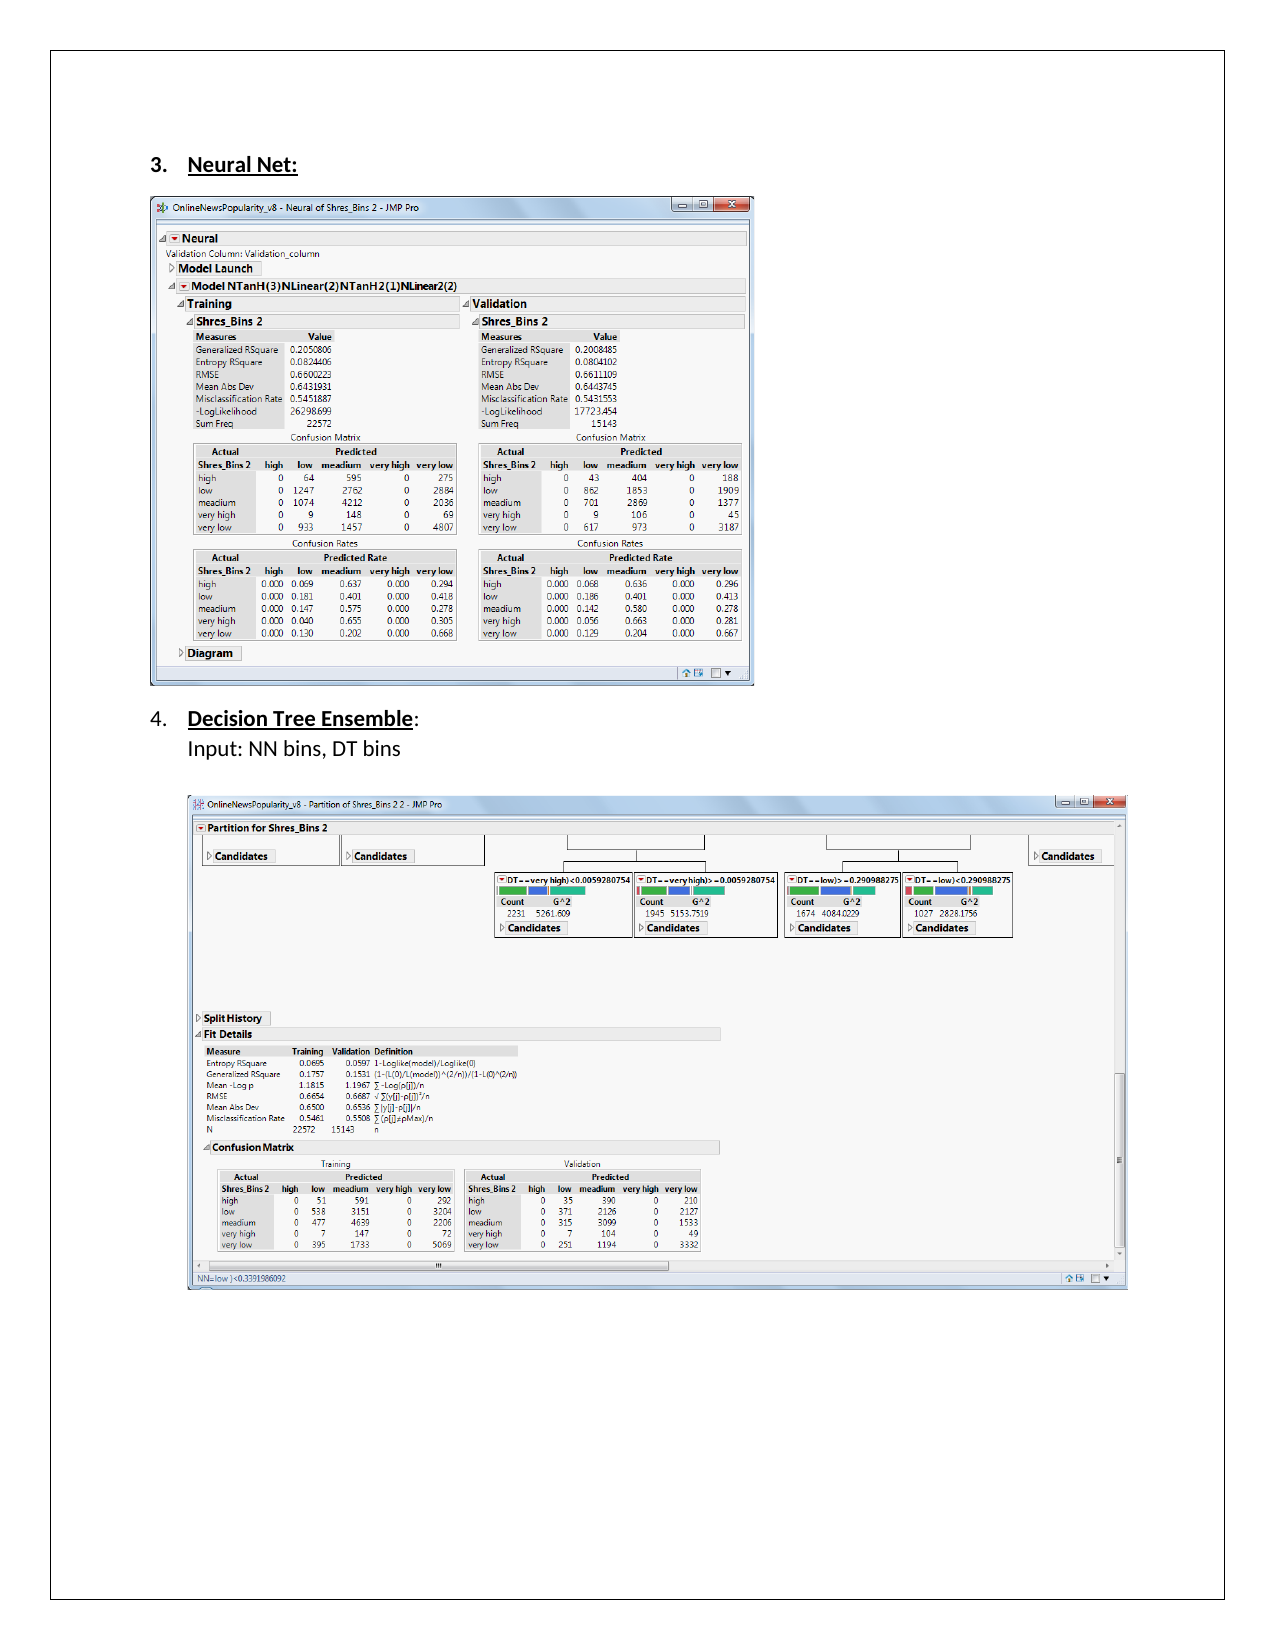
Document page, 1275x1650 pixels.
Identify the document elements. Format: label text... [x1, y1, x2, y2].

list Decision Tree Ensemble: [150, 704, 1125, 732]
picture [187, 795, 1128, 1290]
list Input: NN bins, DT bins [187, 734, 1125, 763]
list Neural Net: [150, 150, 1125, 178]
picture [150, 196, 755, 686]
